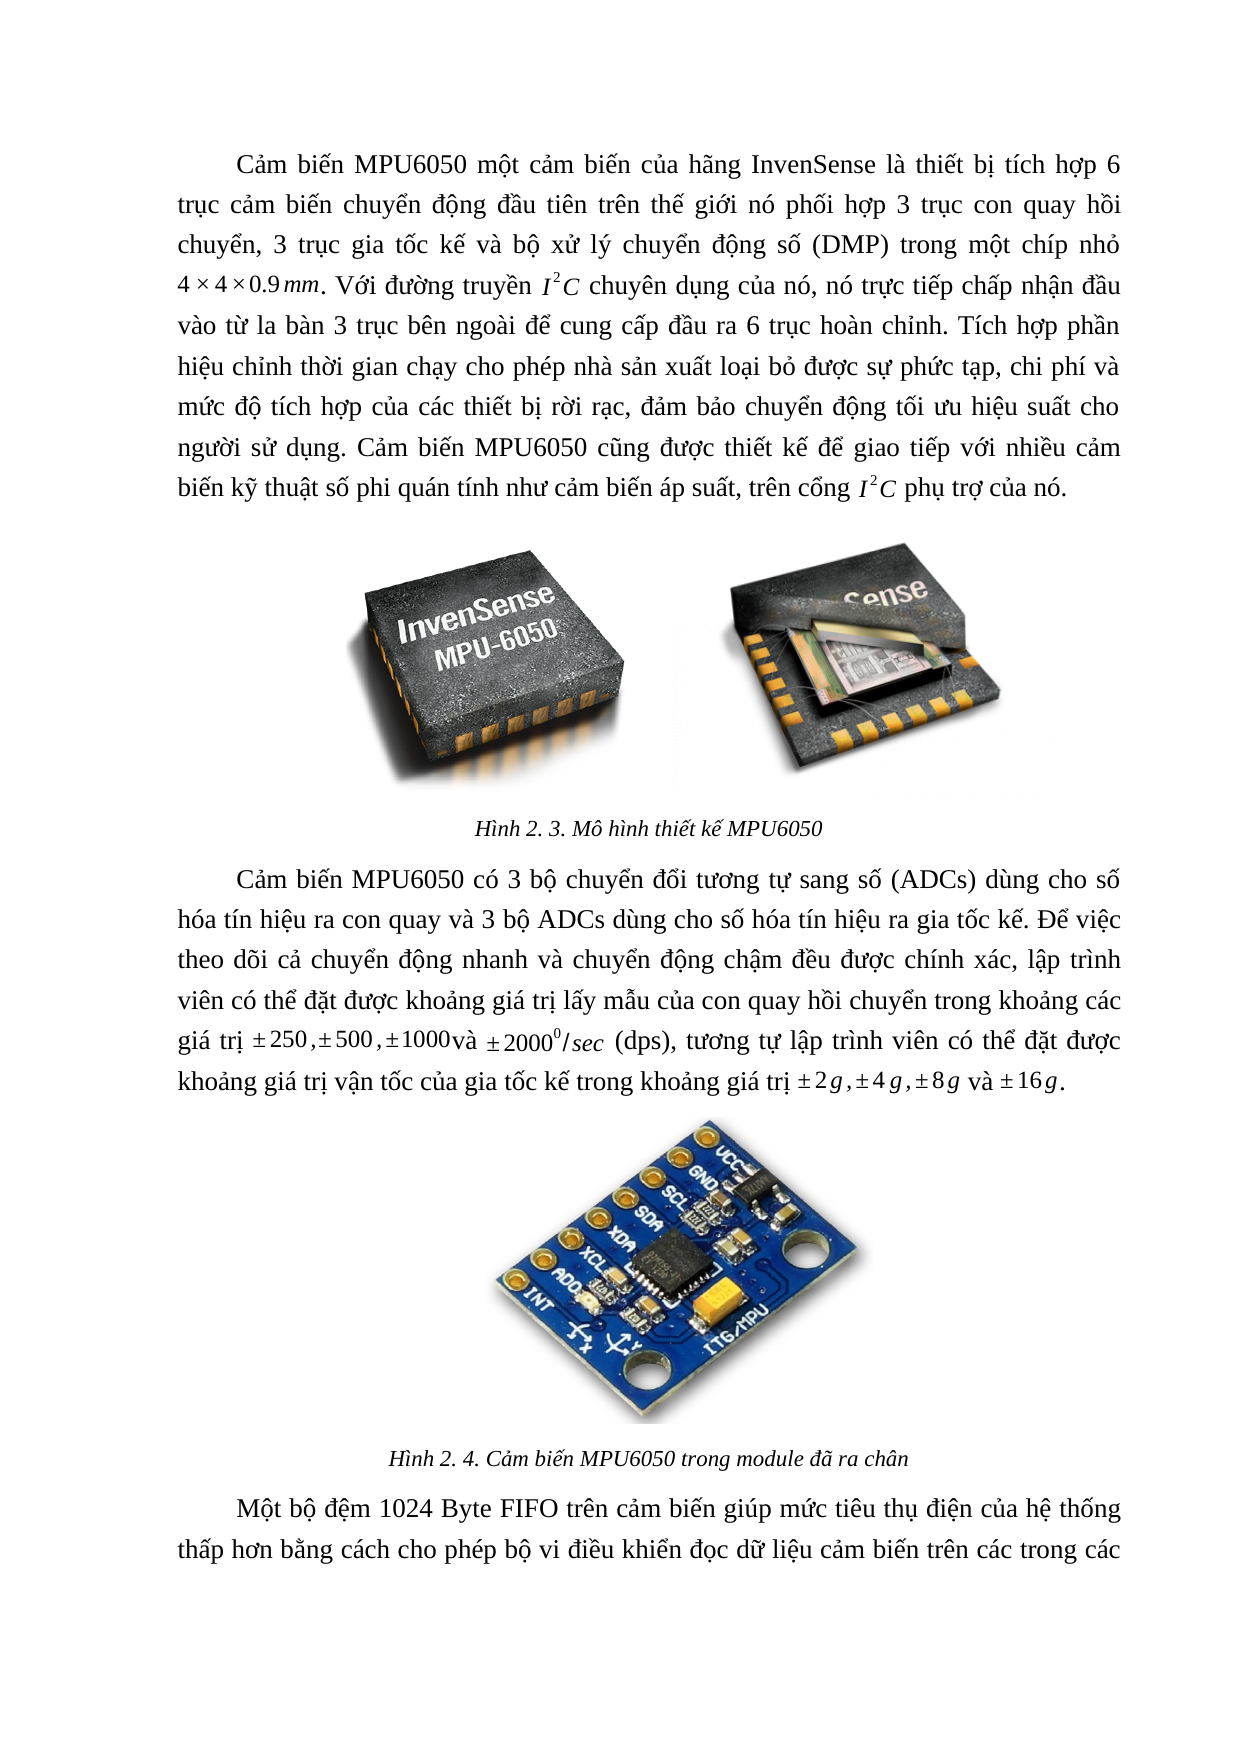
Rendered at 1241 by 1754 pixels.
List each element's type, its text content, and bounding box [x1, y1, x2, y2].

text Hình 2. 3. Mô hình thiết kế MPU6050 [177, 816, 1122, 842]
text Cảm biến MPU6050 một cảm biến của hãng InvenSense là thiết bị tích hợp 6 trục cảm biến chuyển động đầu tiên trên thế giới nó phối hợp 3 trục con quay hồi chuyển, 3 trục gia tốc kế và bộ xử lý chuyển động số (DMP) trong một chíp nhỏ . Với đường truyền chuyên dụng của nó, nó trực tiếp chấp nhận đầu vào từ la bàn 3 trục bên ngoài để cung cấp đầu ra 6 trục hoàn chỉnh. Tích hợp phần hiệu chỉnh thời gian chạy cho phép nhà sản xuất loại bỏ được sự phức tạp, chi phí và mức độ tích hợp của các thiết bị rời rạc, đảm bảo chuyển động tối ưu hiệu suất cho người sử dụng. Cảm biến MPU6050 cũng được thiết kế để giao tiếp với nhiều cảm biến kỹ thuật số phi quán tính như cảm biến áp suất, trên cổng phụ trợ của nó. [177, 148, 1122, 502]
text Hình 2. 4. Cảm biến MPU6050 trong module đã ra chân [177, 1445, 1122, 1471]
picture [485, 1117, 873, 1424]
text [177, 1492, 1122, 1564]
text Cảm biến MPU6050 có 3 bộ chuyển đổi tương tự sang số (ADCs) dùng cho số hóa tín hiệu ra con quay và 3 bộ ADCs dùng cho số hóa tín hiệu ra gia tốc kế. Để việc theo dõi cả chuyển động nhanh và chuyển động chậm đều được chính xác, lập trình viên có thể đặt được khoảng giá trị lấy mẫu của con quay hồi chuyển trong khoảng các giá trị và (dps), tương tự lập trình viên có thể đặt được khoảng giá trị vận tốc của gia tốc kế trong khoảng giá trị và . [177, 863, 1122, 1096]
picture [307, 523, 1051, 794]
